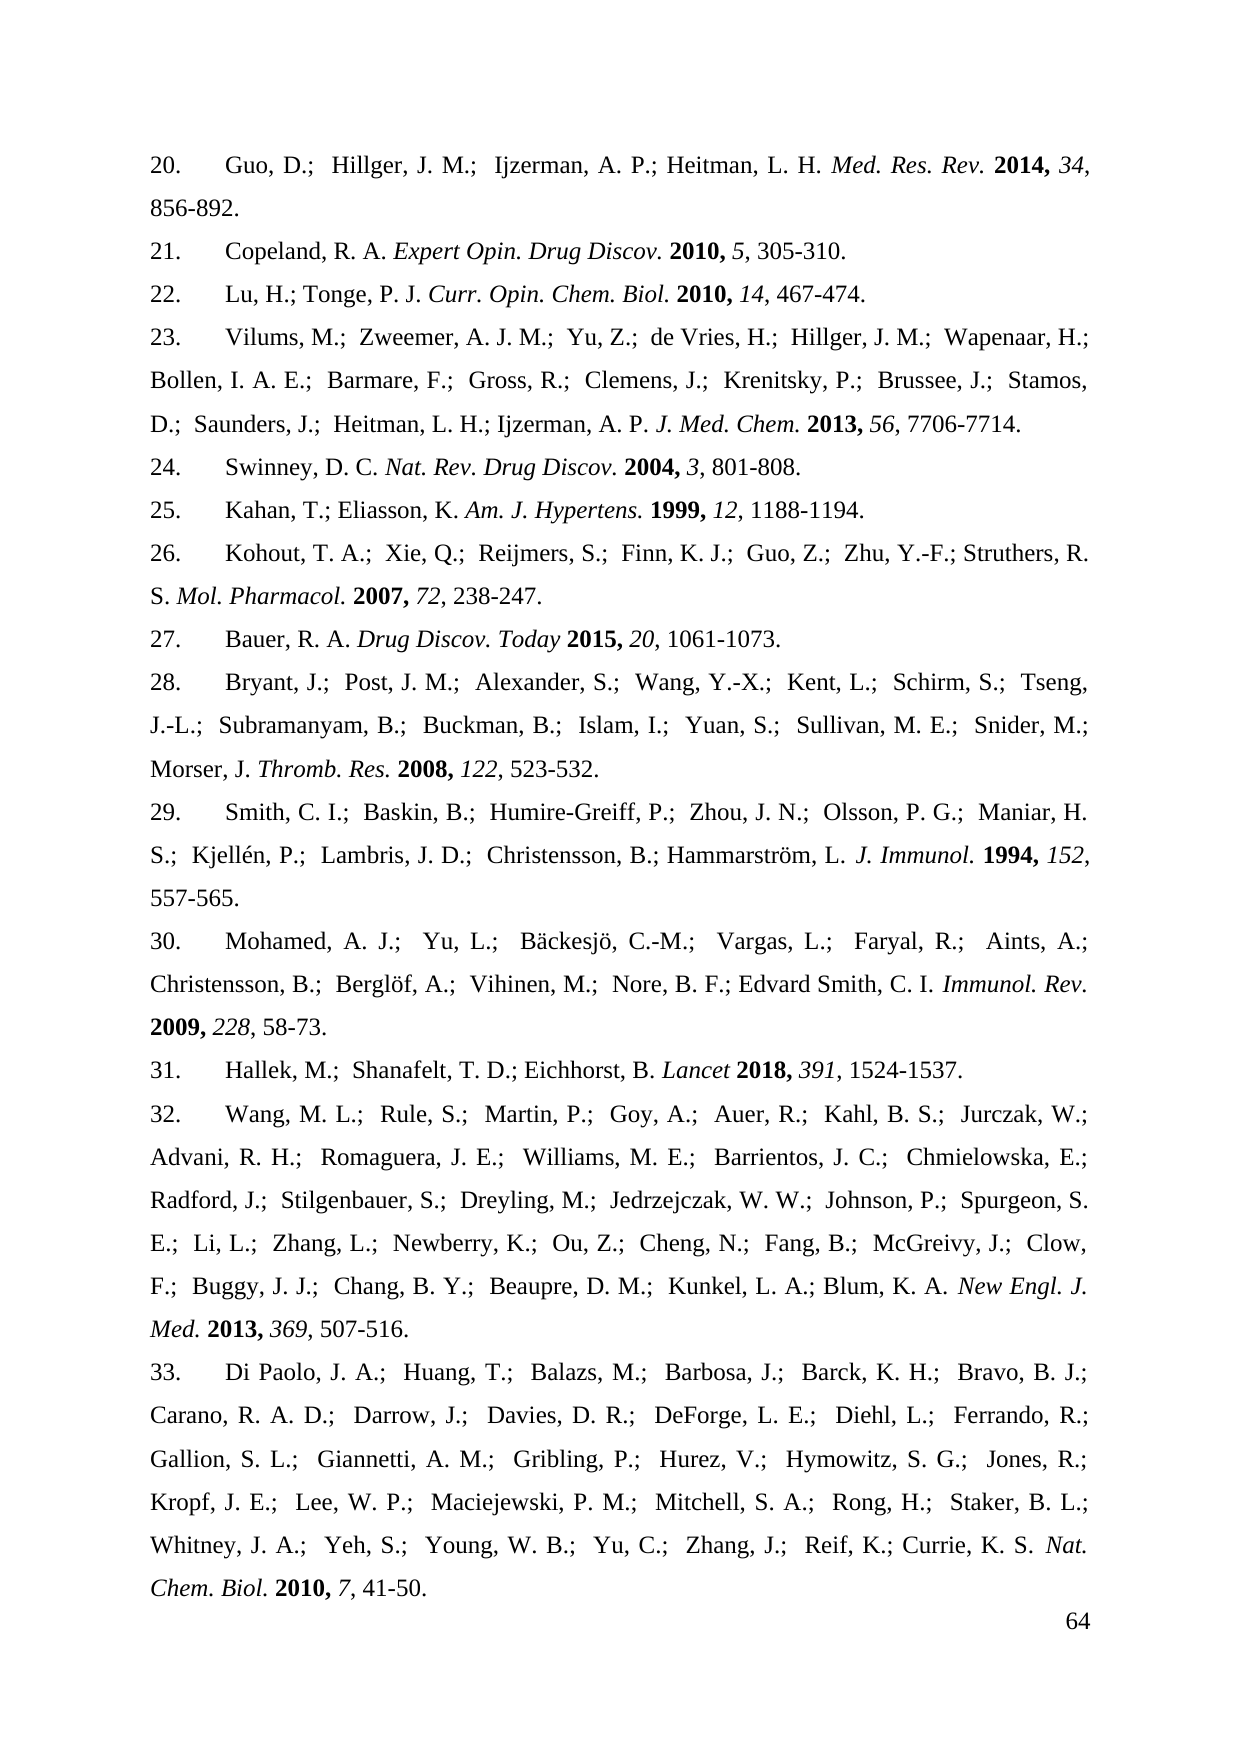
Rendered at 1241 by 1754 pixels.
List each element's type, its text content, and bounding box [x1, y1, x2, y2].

text 28. Bryant, J.; Post, J. M.; Alexander, S.; Wang, Y.-X.; Kent, L.; Schirm, S.; Tseng, J.-L.; Subramanyam, B.; Buckman, B.; Islam, I.; Yuan, S.; Sullivan, M. E.; Snider, M.; Morser, J. Thromb. Res. 2008, 122, 523-532. [150, 667, 1090, 782]
text 20. Guo, D.; Hillger, J. M.; Ijzerman, A. P.; Heitman, L. H. Med. Res. Rev. 2014, 34, 856-892. [150, 150, 1090, 222]
text 24. Swinney, D. C. Nat. Rev. Drug Discov. 2004, 3, 801-808. [150, 452, 1090, 481]
text 30. Mohamed, A. J.; Yu, L.; Bäckesjö, C.-M.; Vargas, L.; Faryal, R.; Aints, A.; Christensson, B.; Berglöf, A.; Vihinen, M.; Nore, B. F.; Edvard Smith, C. I. Immunol. Rev. 2009, 228, 58-73. [150, 926, 1090, 1041]
text 33. Di Paolo, J. A.; Huang, T.; Balazs, M.; Barbosa, J.; Barck, K. H.; Bravo, B. J.; Carano, R. A. D.; Darrow, J.; Davies, D. R.; DeForge, L. E.; Diehl, L.; Ferrando, R.; Gallion, S. L.; Giannetti, A. M.; Gribling, P.; Hurez, V.; Hymowitz, S. G.; Jones, R.; Kropf, J. E.; Lee, W. P.; Maciejewski, P. M.; Mitchell, S. A.; Rong, H.; Staker, B. L.; Whitney, J. A.; Yeh, S.; Young, W. B.; Yu, C.; Zhang, J.; Reif, K.; Currie, K. S. Nat. Chem. Biol. 2010, 7, 41-50. [150, 1357, 1090, 1602]
text 29. Smith, C. I.; Baskin, B.; Humire-Greiff, P.; Zhou, J. N.; Olsson, P. G.; Maniar, H. S.; Kjellén, P.; Lambris, J. D.; Christensson, B.; Hammarström, L. J. Immunol. 1994, 152, 557-565. [150, 797, 1090, 912]
text 31. Hallek, M.; Shanafelt, T. D.; Eichhorst, B. Lancet 2018, 391, 1524-1537. [150, 1056, 1090, 1084]
text 27. Bauer, R. A. Drug Discov. Today 2015, 20, 1061-1073. [150, 624, 1090, 653]
text 32. Wang, M. L.; Rule, S.; Martin, P.; Goy, A.; Auer, R.; Kahl, B. S.; Jurczak, W.; Advani, R. H.; Romaguera, J. E.; Williams, M. E.; Barrientos, J. C.; Chmielowska, E.; Radford, J.; Stilgenbauer, S.; Dreyling, M.; Jedrzejczak, W. W.; Johnson, P.; Spurgeon, S. E.; Li, L.; Zhang, L.; Newberry, K.; Ou, Z.; Cheng, N.; Fang, B.; McGreivy, J.; Clow, F.; Buggy, J. J.; Chang, B. Y.; Beaupre, D. M.; Kunkel, L. A.; Blum, K. A. New Engl. J. Med. 2013, 369, 507-516. [150, 1099, 1090, 1343]
text 22. Lu, H.; Tonge, P. J. Curr. Opin. Chem. Biol. 2010, 14, 467-474. [150, 279, 1090, 308]
text 25. Kahan, T.; Eliasson, K. Am. J. Hypertens. 1999, 12, 1188-1194. [150, 495, 1090, 524]
text 21. Copeland, R. A. Expert Opin. Drug Discov. 2010, 5, 305-310. [150, 236, 1090, 265]
text 26. Kohout, T. A.; Xie, Q.; Reijmers, S.; Finn, K. J.; Guo, Z.; Zhu, Y.-F.; Struthers, R. S. Mol. Pharmacol. 2007, 72, 238-247. [150, 538, 1090, 610]
text 23. Vilums, M.; Zweemer, A. J. M.; Yu, Z.; de Vries, H.; Hillger, J. M.; Wapenaar, H.; Bollen, I. A. E.; Barmare, F.; Gross, R.; Clemens, J.; Krenitsky, P.; Brussee, J.; Stamos, D.; Saunders, J.; Heitman, L. H.; Ijzerman, A. P. J. Med. Chem. 2013, 56, 7706-7714. [150, 322, 1090, 437]
